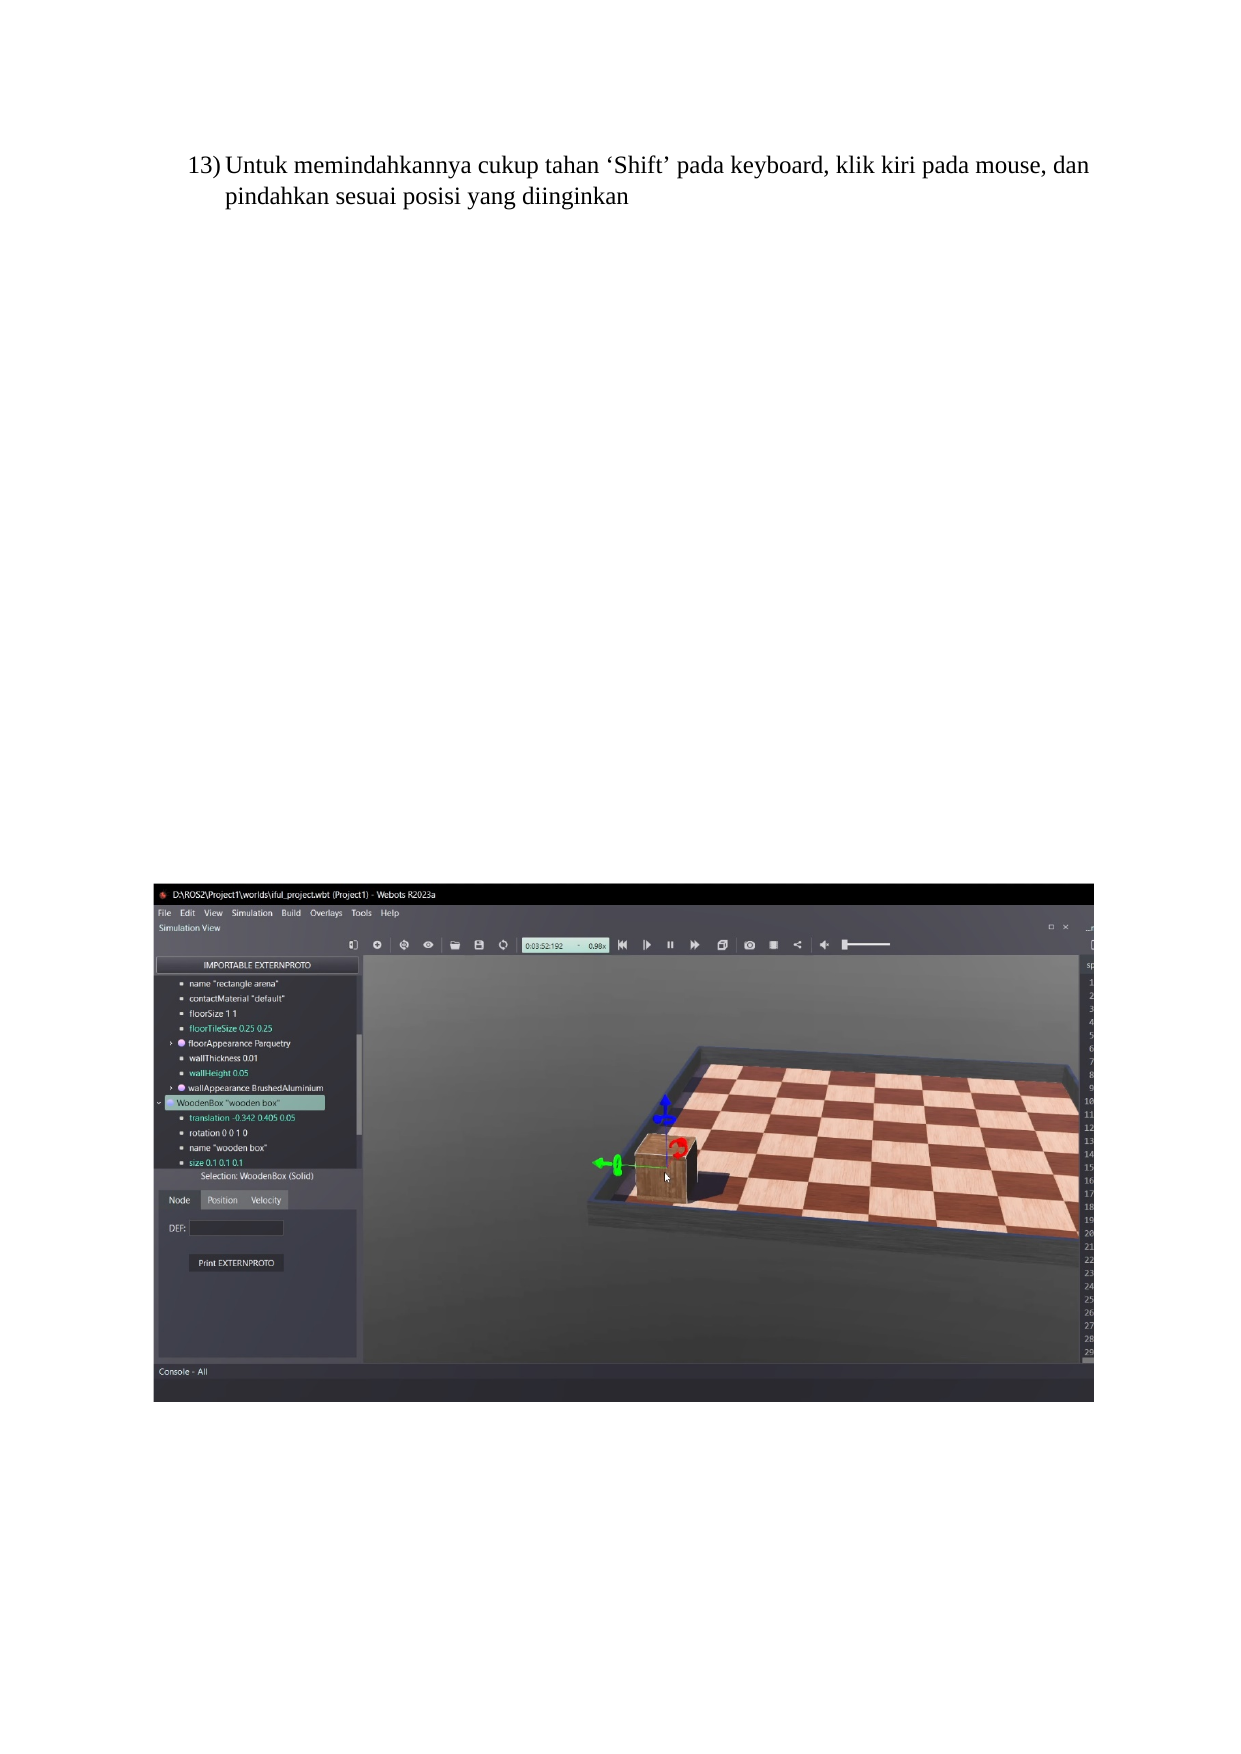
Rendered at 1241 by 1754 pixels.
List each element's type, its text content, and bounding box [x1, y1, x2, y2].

list Untuk memindahkannya cukup tahan ‘Shift’ pada keyboard, klik kiri pada mouse, dan pindahkan sesuai posisi yang diinginkan [187, 150, 1090, 210]
picture [153, 883, 1094, 1402]
